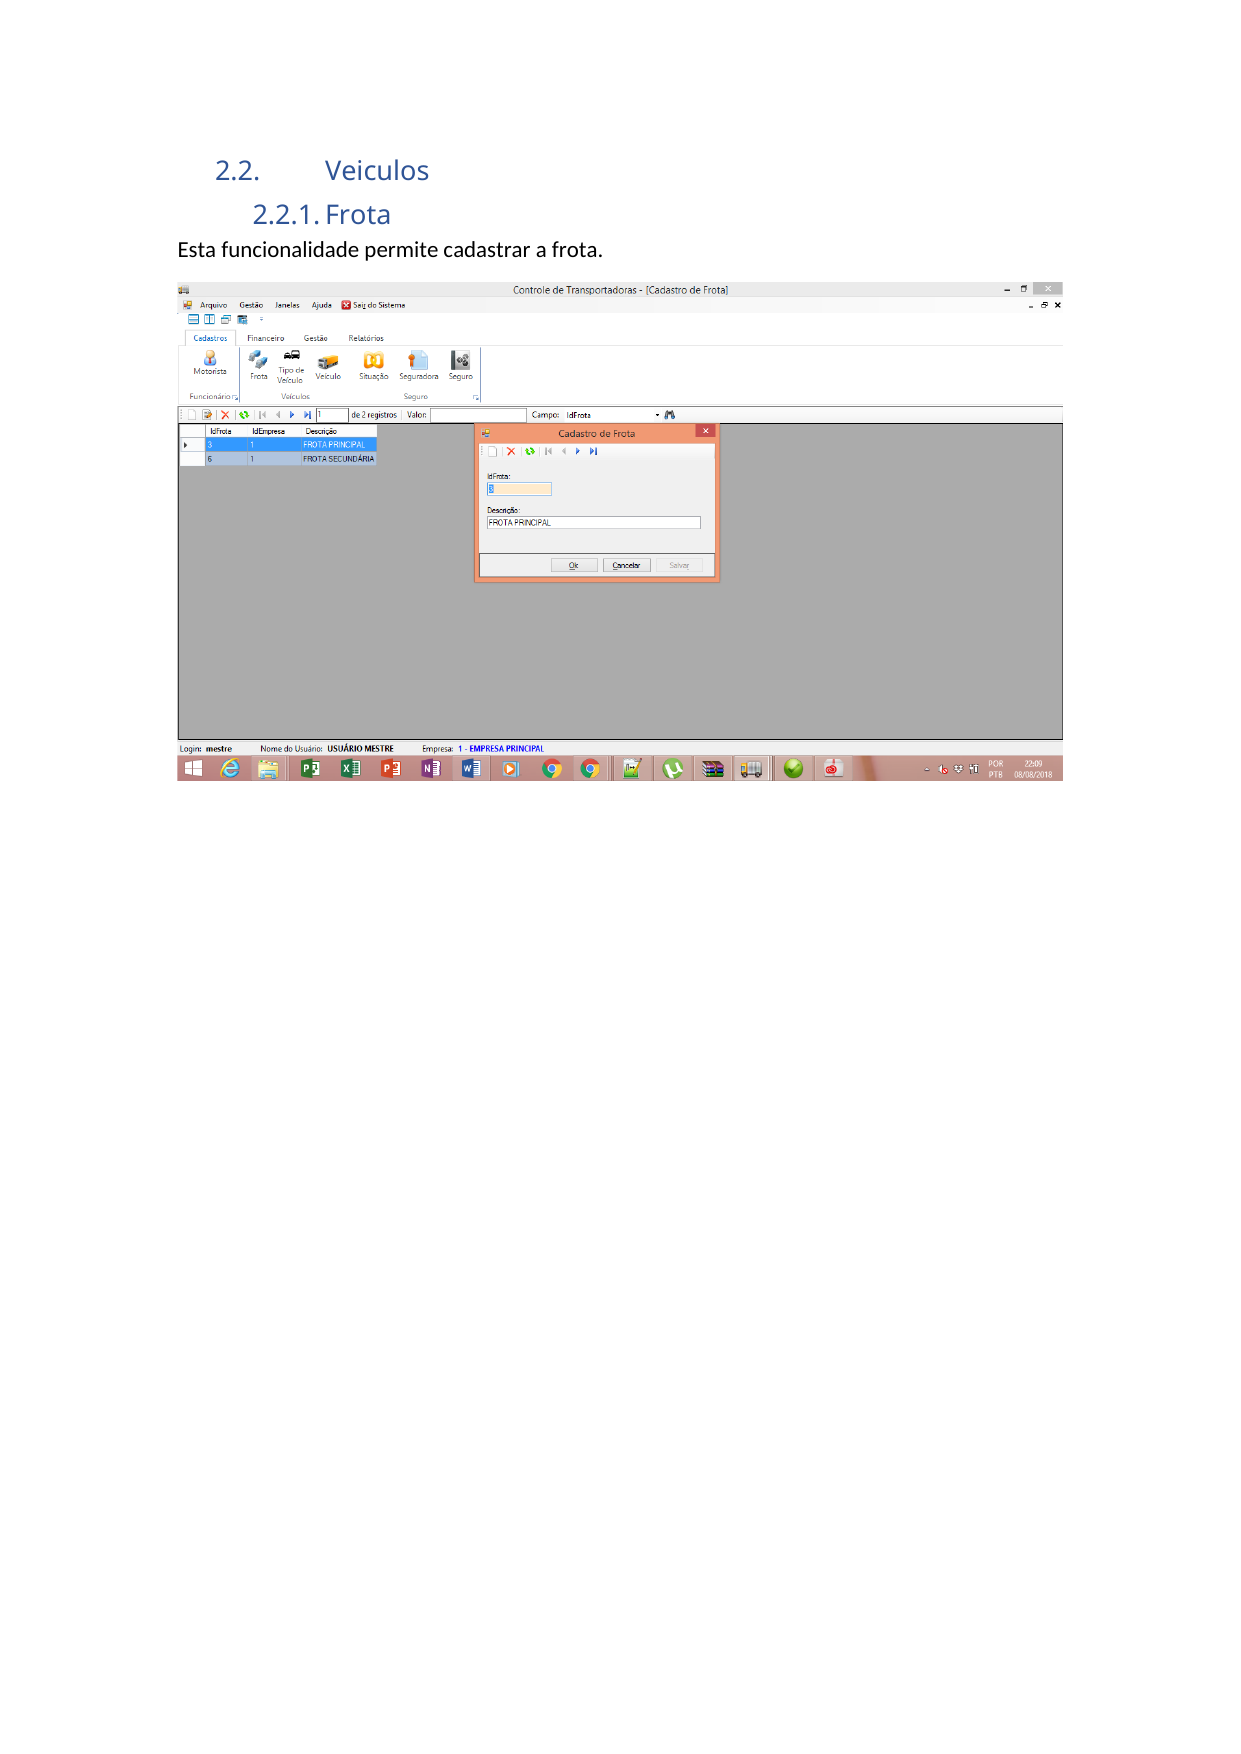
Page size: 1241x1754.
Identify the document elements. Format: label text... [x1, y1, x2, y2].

subtitle Frota [252, 196, 1063, 233]
subtitle Veiculos [215, 152, 1063, 189]
picture [177, 282, 1063, 781]
text Esta funcionalidade permite cadastrar a frota. [177, 236, 1063, 263]
